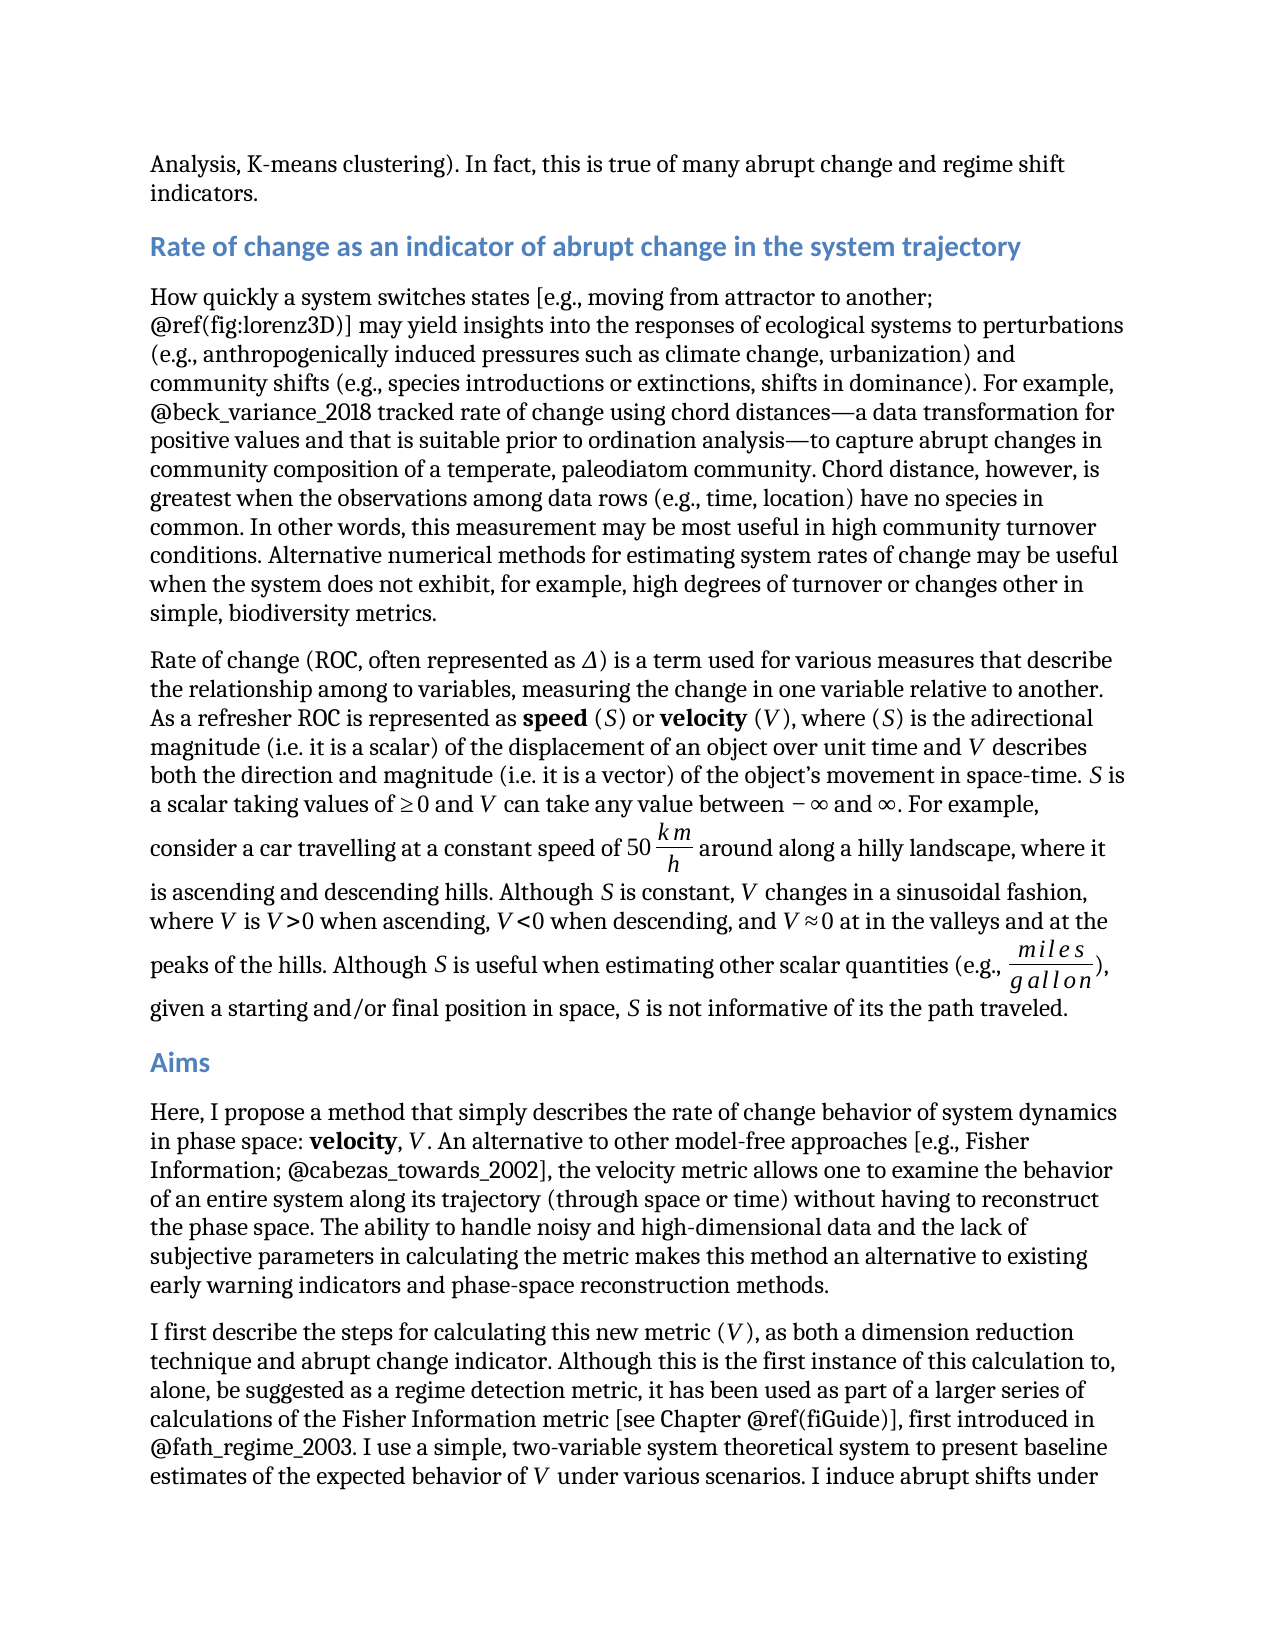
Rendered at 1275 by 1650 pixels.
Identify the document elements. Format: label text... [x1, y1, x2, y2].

text Rate of change (ROC, often represented as ) is a term used for various measures that describe the relationship among to variables, measuring the change in one variable relative to another. As a refresher ROC is represented as speed () or velocity (), where () is the adirectional magnitude (i.e. it is a scalar) of the displacement of an object over unit time and describes both the direction and magnitude (i.e. it is a vector) of the object’s movement in space-time. is a scalar taking values of and can take any value between and . For example, consider a car travelling at a constant speed of around along a hilly landscape, where it is ascending and descending hills. Although is constant, changes in a sinusoidal fashion, where is when ascending, when descending, and at in the valleys and at the peaks of the hills. Although is useful when estimating other scalar quantities (e.g., ), given a starting and/or final position in space, is not informative of its the path traveled. [150, 646, 1125, 1023]
subtitle Aims [150, 1044, 1125, 1079]
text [150, 1318, 1125, 1491]
text Here, I propose a method that simply describes the rate of change behavior of system dynamics in phase space: velocity, . An alternative to other model-free approaches [e.g., Fisher Information; @cabezas_towards_2002], the velocity metric allows one to examine the behavior of an entire system along its trajectory (through space or time) without having to reconstruct the phase space. The ability to handle noisy and high-dimensional data and the lack of subjective parameters in calculating the metric makes this method an alternative to existing early warning indicators and phase-space reconstruction methods. [150, 1098, 1125, 1299]
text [150, 150, 1125, 207]
text How quickly a system switches states [e.g., moving from attractor to another; @ref(fig:lorenz3D)] may yield insights into the responses of ecological systems to perturbations (e.g., anthropogenically induced pressures such as climate change, urbanization) and community shifts (e.g., species introductions or extinctions, shifts in dominance). For example, @beck_variance_2018 tracked rate of change using chord distances—a data transformation for positive values and that is suitable prior to ordination analysis—to capture abrupt changes in community composition of a temperate, paleodiatom community. Chord distance, however, is greatest when the observations among data rows (e.g., time, location) have no species in common. In other words, this measurement may be most useful in high community turnover conditions. Alternative numerical methods for estimating system rates of change may be useful when the system does not exhibit, for example, high degrees of turnover or changes other in simple, biodiversity metrics. [150, 283, 1125, 628]
subtitle Rate of change as an indicator of abrupt change in the system trajectory [150, 228, 1125, 264]
